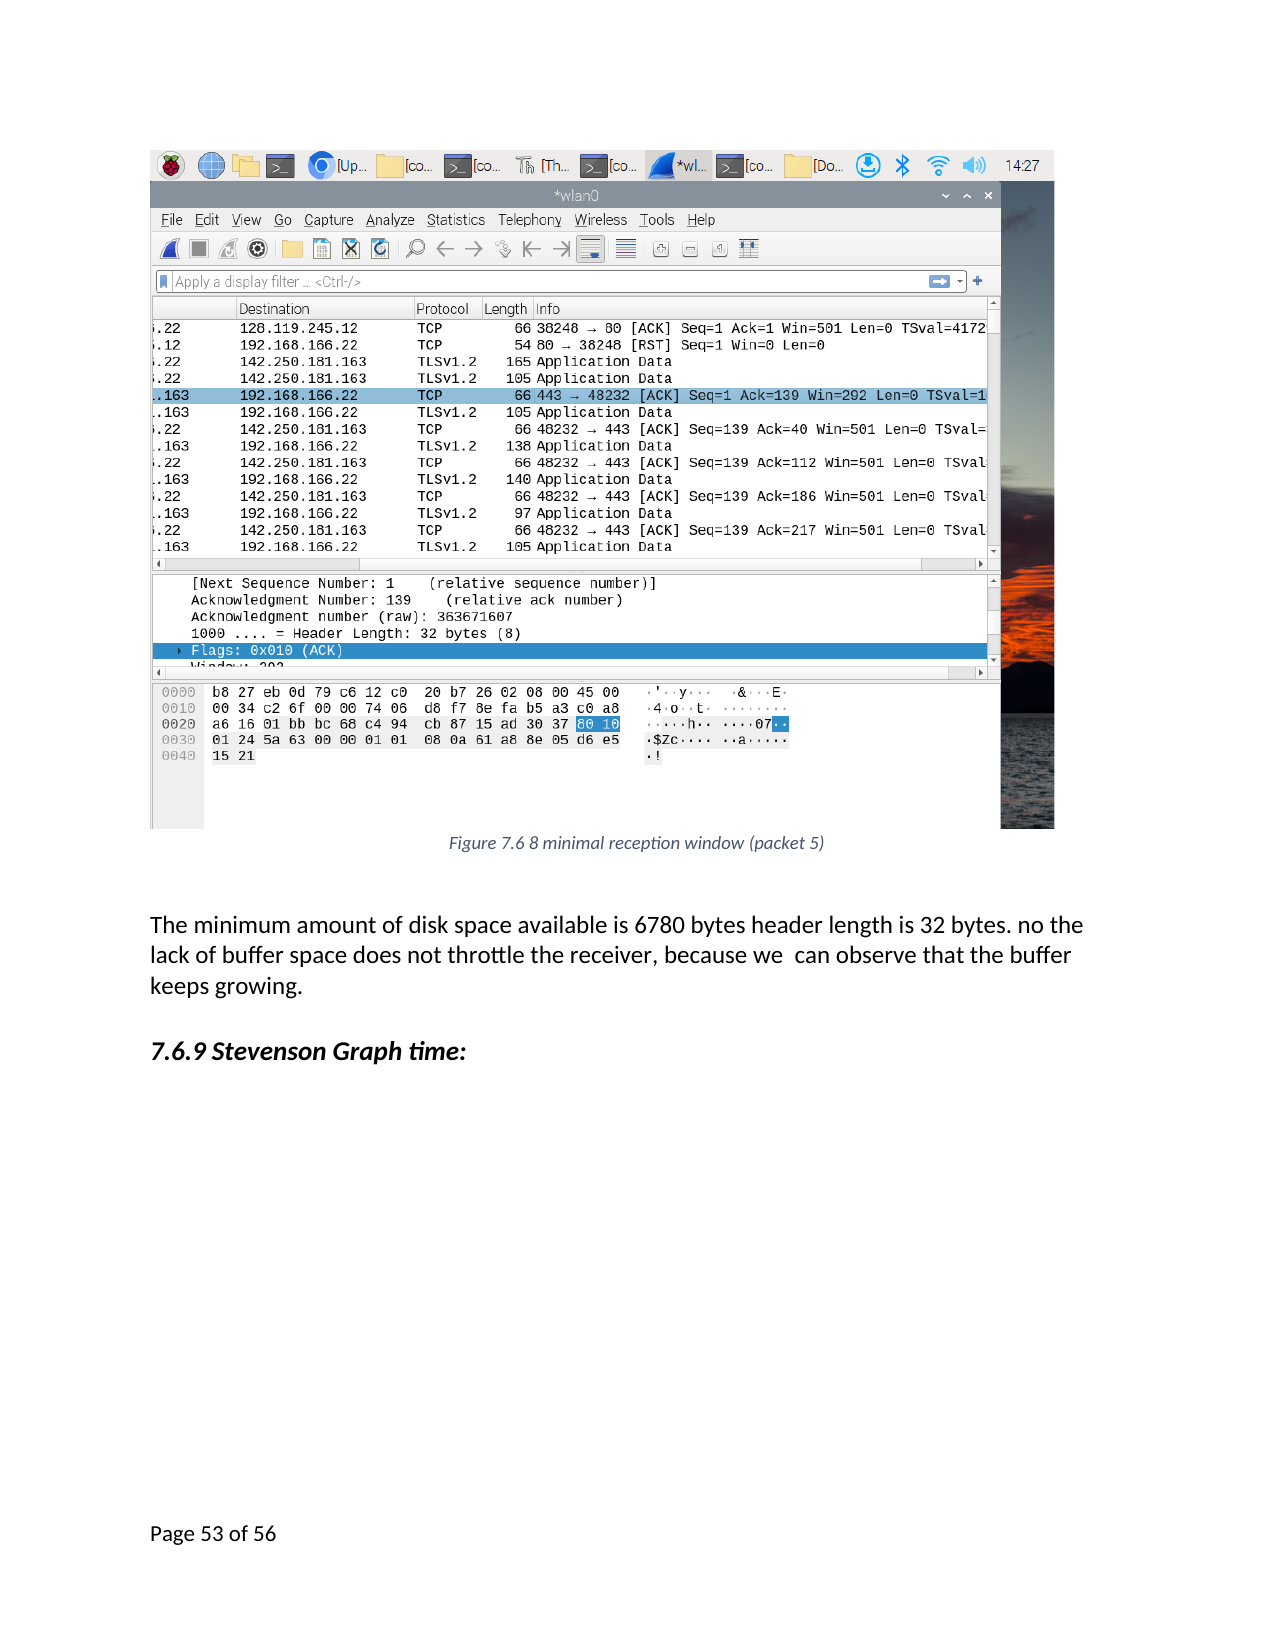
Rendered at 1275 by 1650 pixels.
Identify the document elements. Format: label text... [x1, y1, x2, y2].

picture [150, 150, 1055, 829]
text Figure 7.6 8 minimal reception window (packet 5) [150, 831, 1125, 854]
text The minimum amount of disk space available is 6780 bytes header length is 32 bytes. no the lack of buffer space does not throttle the receiver, because we can observe that the buffer keeps growing. [150, 909, 1125, 1001]
text 7.6.9 Stevenson Graph time: [150, 1034, 1125, 1067]
